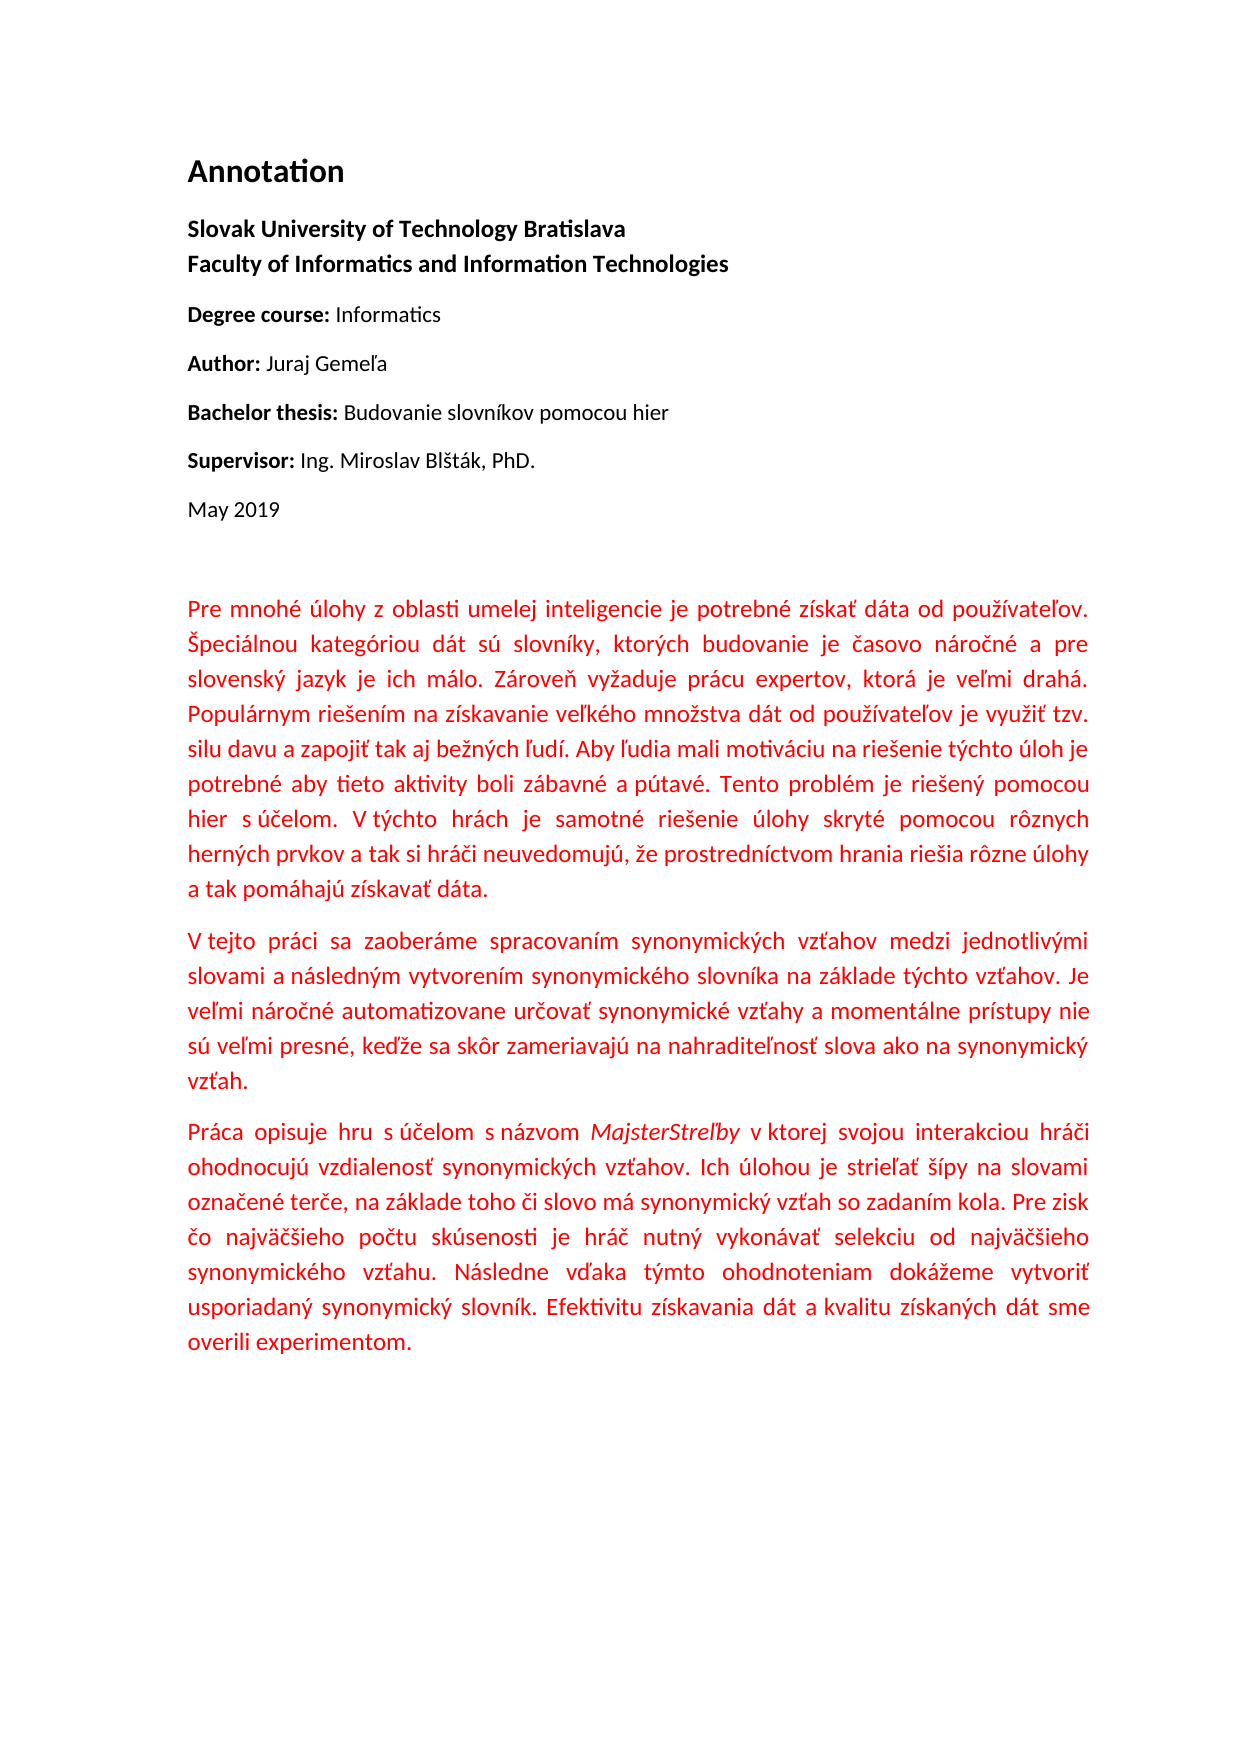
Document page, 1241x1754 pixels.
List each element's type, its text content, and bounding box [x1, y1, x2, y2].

text May 2019 [187, 496, 1090, 523]
text Práca opisuje hru s účelom s názvom MajsterStreľby v ktorej svojou interakciou hráči ohodnocujú vzdialenosť synonymických vzťahov. Ich úlohou je strieľať šípy na slovami označené terče, na základe toho či slovo má synonymický vzťah so zadaním kola. Pre zisk čo najväčšieho počtu skúsenosti je hráč nutný vykonávať selekciu od najväčšieho synonymického vzťahu. Následne vďaka týmto ohodnoteniam dokážeme vytvoriť usporiadaný synonymický slovník. Efektivitu získavania dát a kvalitu získaných dát sme overili experimentom. [187, 1117, 1090, 1357]
text V tejto práci sa zaoberáme spracovaním synonymických vzťahov medzi jednotlivými slovami a následným vytvorením synonymického slovníka na základe týchto vzťahov. Je veľmi náročné automatizovane určovať synonymické vzťahy a momentálne prístupy nie sú veľmi presné, keďže sa skôr zameriavajú na nahraditeľnosť slova ako na synonymický vzťah. [187, 925, 1090, 1095]
text Faculty of Informatics and Information Technologies [187, 248, 1090, 279]
text Annotation [187, 150, 1090, 191]
text Author: Juraj Gemeľa [187, 349, 1090, 377]
text Bachelor thesis: Budovanie slovníkov pomocou hier [187, 398, 1090, 426]
text Supervisor: Ing. Miroslav Blšták, PhD. [187, 447, 1090, 475]
text Pre mnohé úlohy z oblasti umelej inteligencie je potrebné získať dáta od používateľov. Špeciálnou kategóriou dát sú slovníky, ktorých budovanie je časovo náročné a pre slovenský jazyk je ich málo. Zároveň vyžaduje prácu expertov, ktorá je veľmi drahá. Populárnym riešením na získavanie veľkého množstva dát od používateľov je využiť tzv. silu davu a zapojiť tak aj bežných ľudí. Aby ľudia mali motiváciu na riešenie týchto úloh je potrebné aby tieto aktivity boli zábavné a pútavé. Tento problém je riešený pomocou hier s účelom. V týchto hrách je samotné riešenie úlohy skryté pomocou rôznych herných prvkov a tak si hráči neuvedomujú, že prostredníctvom hrania riešia rôzne úlohy a tak pomáhajú získavať dáta. [187, 593, 1090, 904]
text Slovak University of Technology Bratislava [187, 213, 1090, 244]
text Degree course: Informatics [187, 300, 1090, 328]
